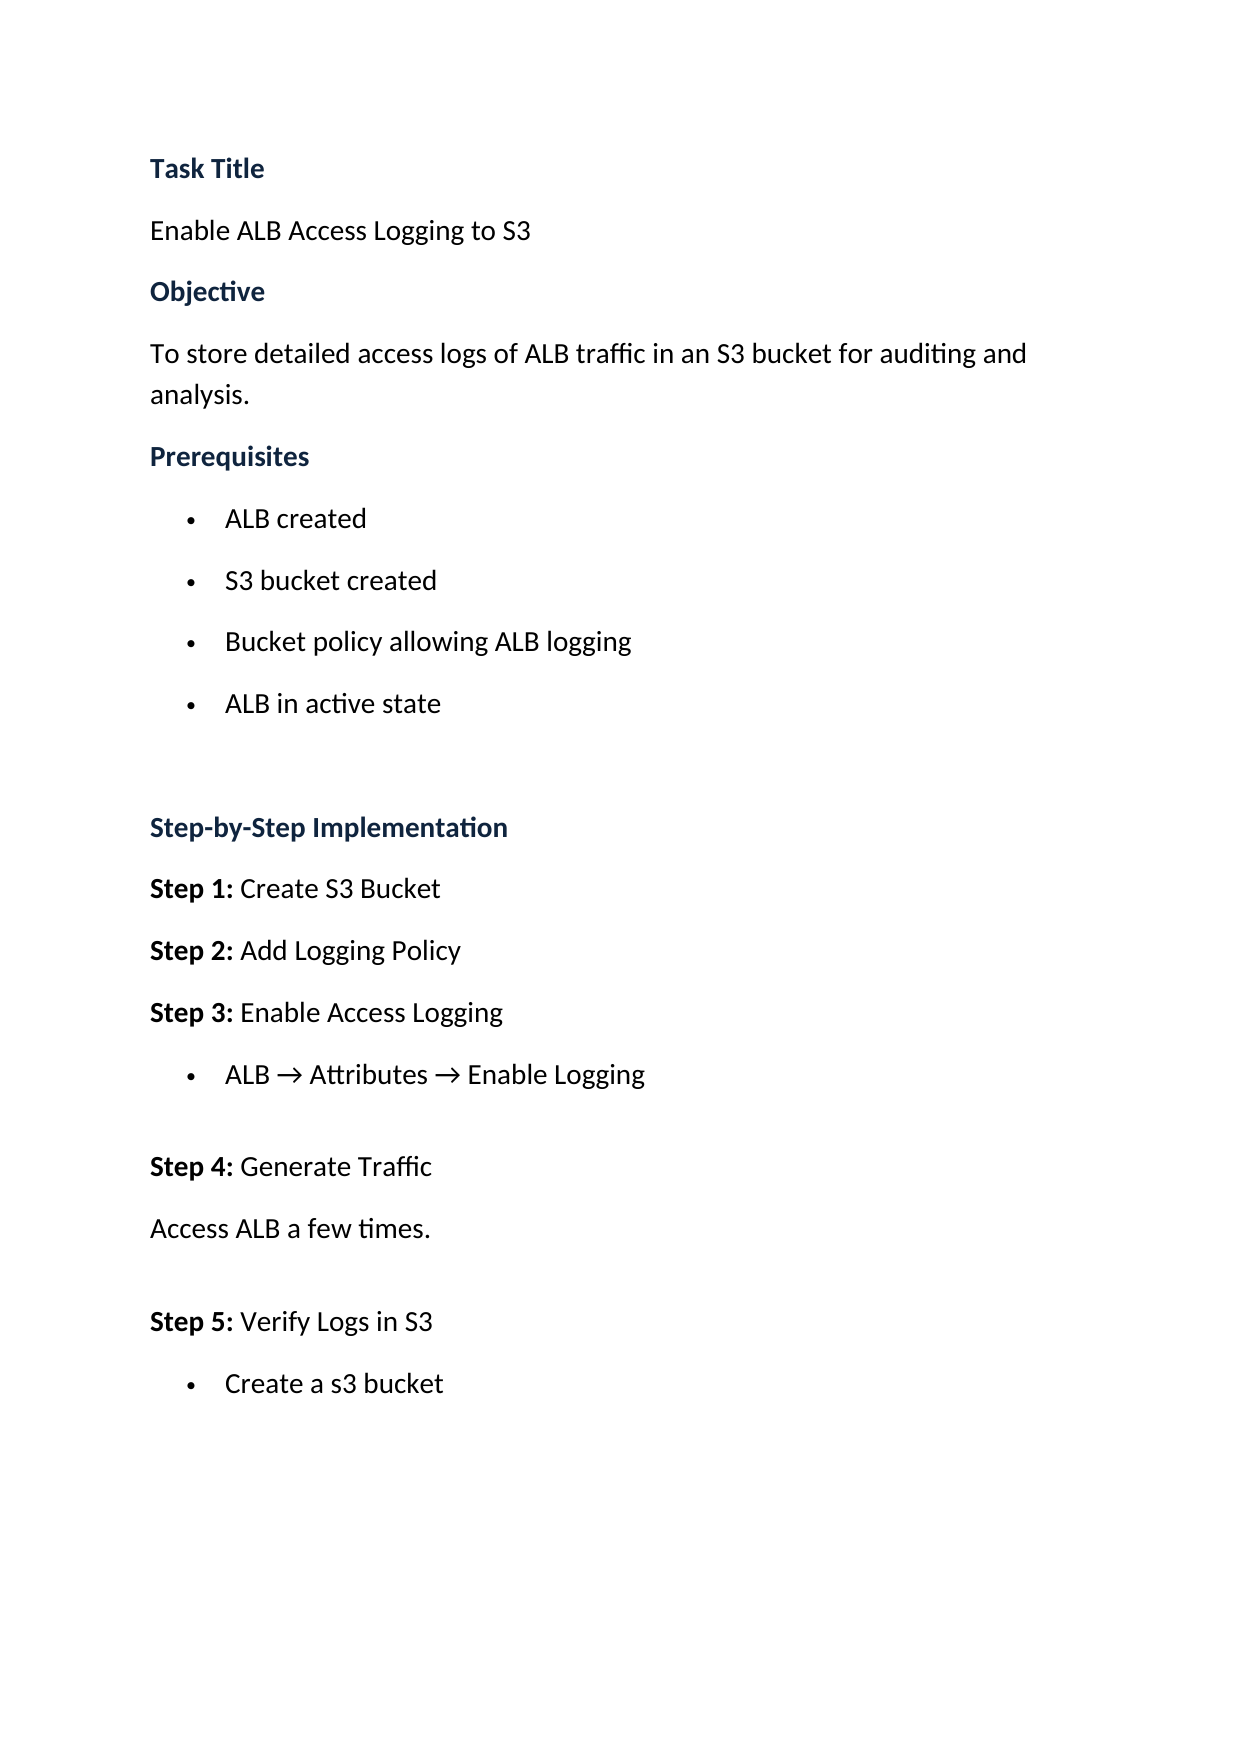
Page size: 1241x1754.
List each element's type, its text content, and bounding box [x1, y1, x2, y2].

list ALB created [187, 500, 1090, 535]
text To store detailed access logs of ALB traffic in an S3 bucket for auditing and analysis. [150, 335, 1090, 412]
text Prerequisites [150, 438, 1090, 474]
text Step-by-Step Implementation [150, 809, 1090, 844]
list Create a s3 bucket [187, 1365, 1090, 1401]
text Step 1: Create S3 Bucket [150, 870, 1090, 906]
text Step 2: Add Logging Policy [150, 932, 1090, 968]
text Access ALB a few times. [150, 1210, 1090, 1278]
text Step 4: Generate Traffic [150, 1148, 1090, 1184]
text Step 3: Enable Access Logging [150, 994, 1090, 1029]
list ALB → Attributes → Enable Logging [187, 1056, 1090, 1123]
list S3 bucket created [187, 562, 1090, 597]
text Objective [150, 273, 1090, 309]
list Bucket policy allowing ALB logging [187, 623, 1090, 659]
text Task Title [150, 150, 1090, 186]
text Enable ALB Access Logging to S3 [150, 212, 1090, 247]
list ALB in active state [187, 685, 1090, 721]
text Step 5: Verify Logs in S3 [150, 1303, 1090, 1339]
